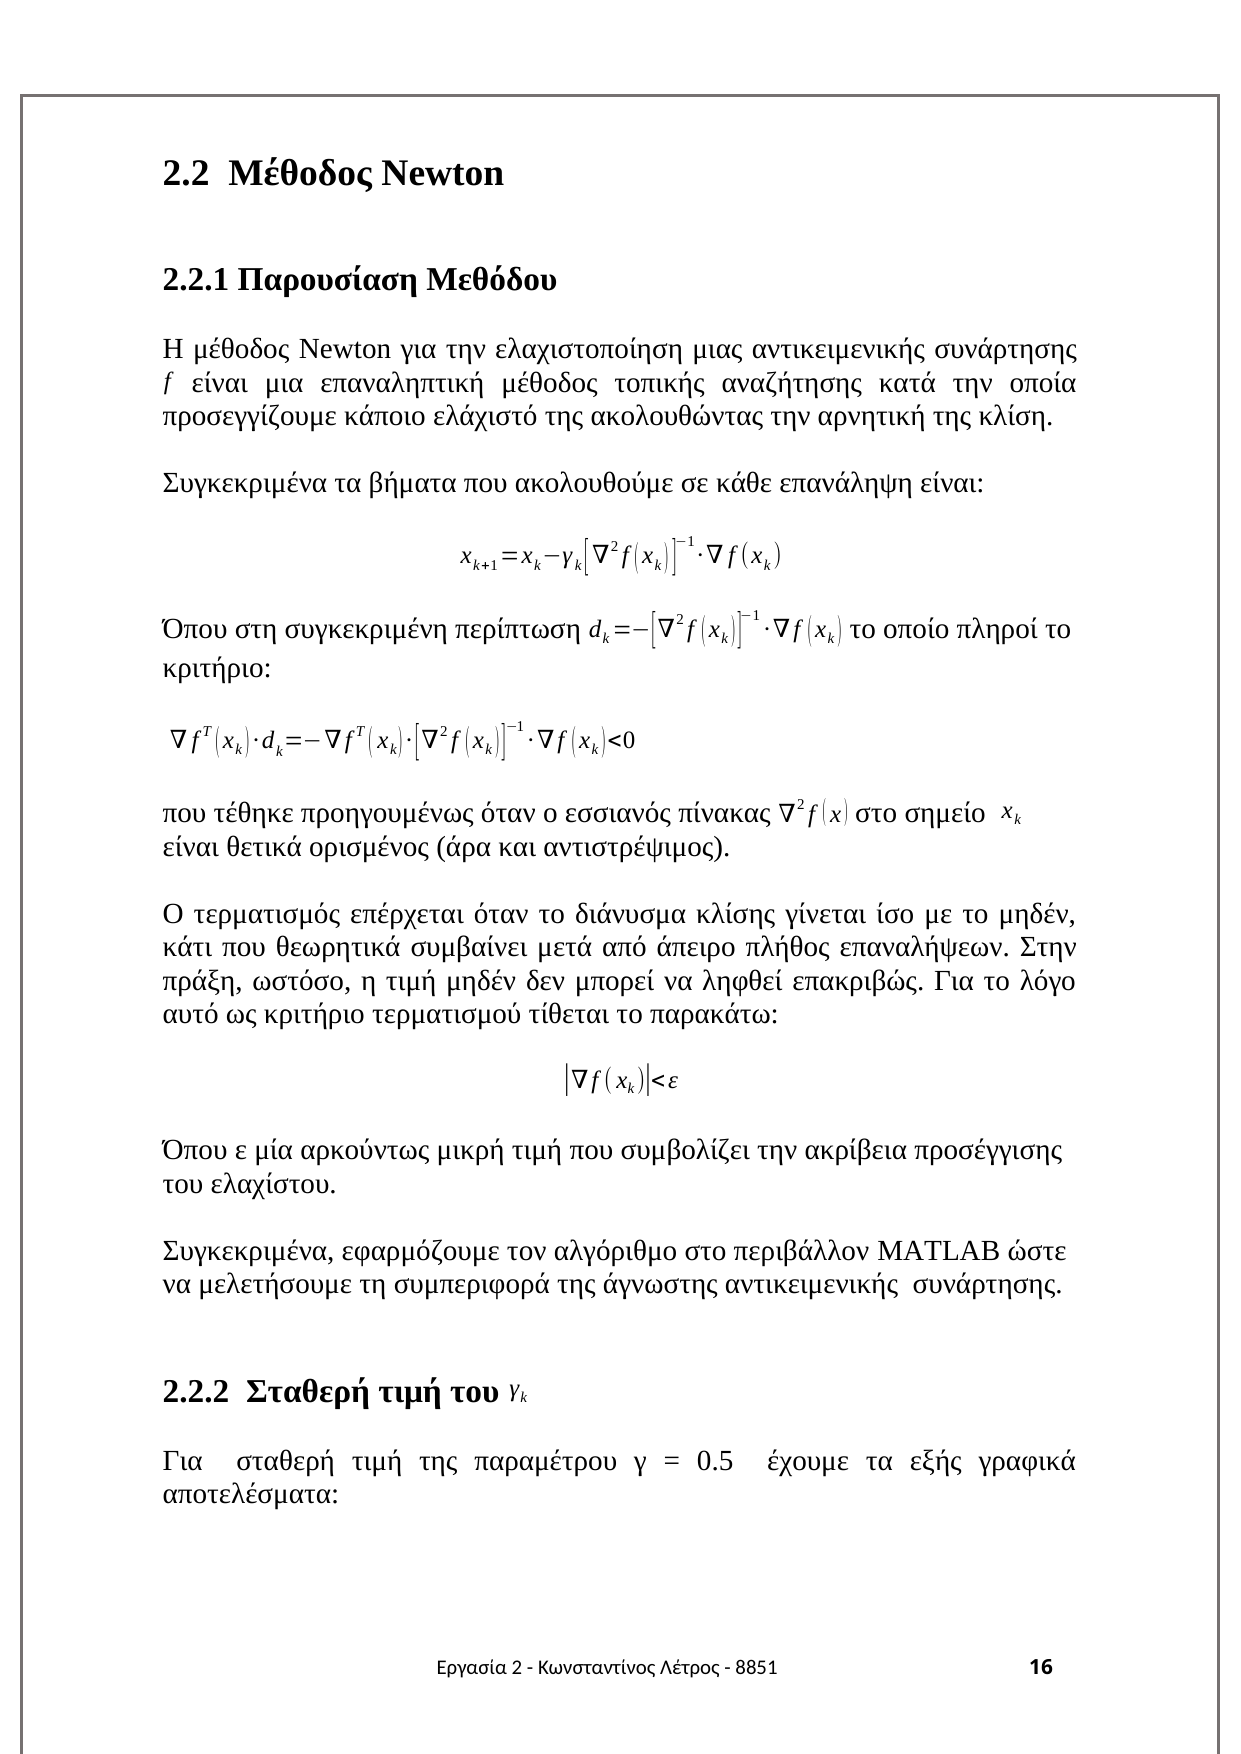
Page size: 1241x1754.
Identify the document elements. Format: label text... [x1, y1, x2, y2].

text Ο τερματισμός επέρχεται όταν το διάνυσμα κλίσης γίνεται ίσο με το μηδέν, κάτι που θεωρητικά συμβαίνει μετά από άπειρο πλήθος επαναλήψεων. Στην πράξη, ωστόσο, η τιμή μηδέν δεν μπορεί να ληφθεί επακριβώς. Για το λόγο αυτό ως κριτήριο τερματισμού τίθεται το παρακάτω: [162, 896, 1078, 1030]
text Για σταθερή τιμή της παραμέτρου γ = 0.5 έχουμε τα εξής γραφικά αποτελέσματα: [162, 1443, 1078, 1510]
subtitle 2.2.2 Σταθερή τιμή του [162, 1371, 1078, 1409]
text Όπου ε μία αρκούντως μικρή τιμή που συμβολίζει την ακρίβεια προσέγγισης του ελαχίστου. [162, 1132, 1078, 1199]
text Συγκεκριμένα, εφαρμόζουμε τον αλγόριθμο στο περιβάλλον MATLAB ώστε να μελετήσουμε τη συμπεριφορά της άγνωστης αντικειμενικής συνάρτησης. [162, 1233, 1078, 1300]
text Συγκεκριμένα τα βήματα που ακολουθούμε σε κάθε επανάληψη είναι: [162, 466, 1078, 499]
text Όπου στη συγκεκριμένη περίπτωση το οποίο πληροί το κριτήριο: [162, 606, 1078, 684]
text Η μέθοδος Newton για την ελαχιστοποίηση μιας αντικειμενικής συνάρτησης είναι μια επαναληπτική μέθοδος τοπικής αναζήτησης κατά την οποία προσεγγίζουμε κάποιο ελάχιστό της ακολουθώντας την αρνητική της κλίση. [162, 331, 1078, 432]
text που τέθηκε προηγουμένως όταν ο εσσιανός πίνακας στο σημείο είναι θετικά ορισμένος (άρα και αντιστρέψιμος). [162, 795, 1078, 862]
subtitle 2.2.1 Παρουσίαση Μεθόδου [162, 259, 1078, 298]
subtitle 2.2 Μέθοδος Newton [162, 150, 1078, 193]
